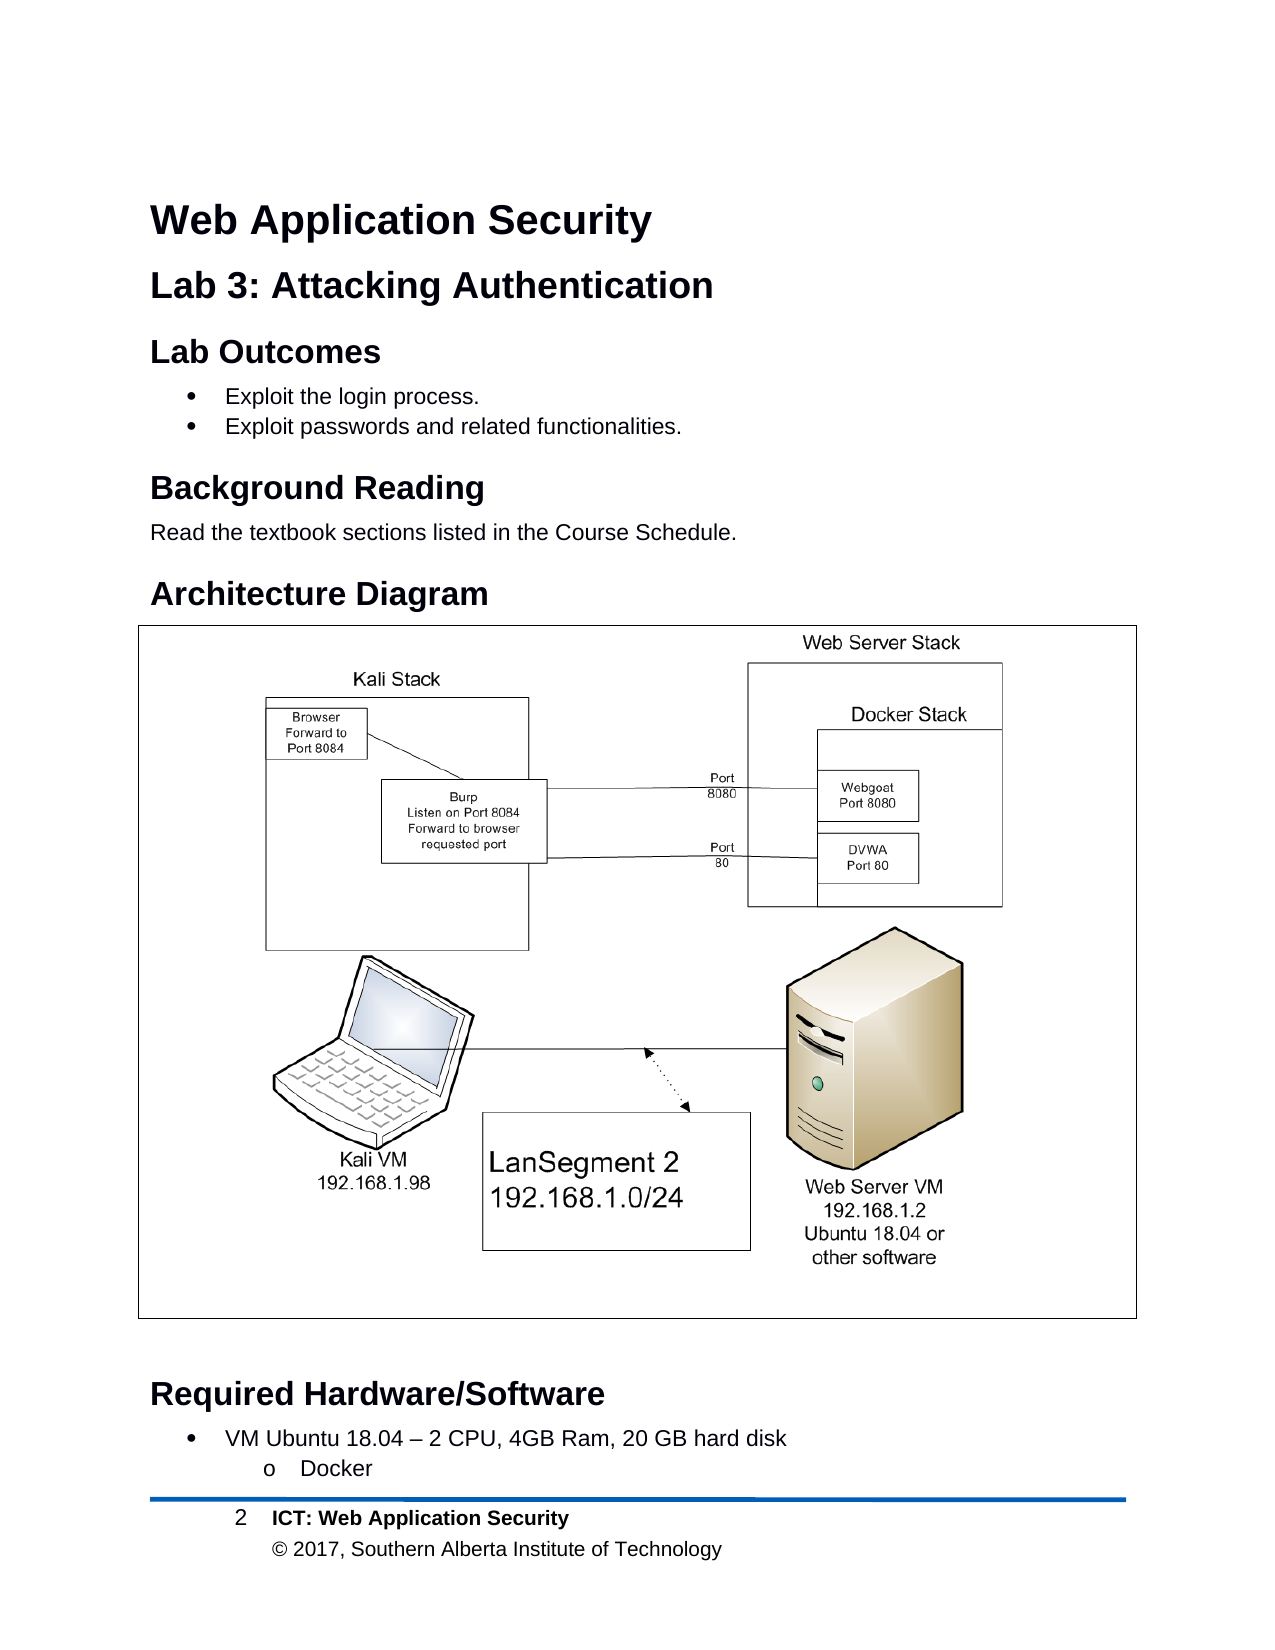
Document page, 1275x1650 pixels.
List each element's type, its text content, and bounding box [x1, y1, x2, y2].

picture [249, 626, 1022, 1284]
subtitle Architecture Diagram [150, 574, 1125, 613]
text Web Application Security [150, 195, 1125, 243]
subtitle Required Hardware/Software [150, 1374, 1125, 1412]
text Read the textbook sections listed in the Course Schedule. [150, 519, 1125, 546]
title Lab 3: Attacking Authentication [150, 264, 1125, 307]
list VM Ubuntu 18.04 – 2 CPU, 4GB Ram, 20 GB hard disk [187, 1425, 1125, 1451]
subtitle Background Reading [150, 468, 1125, 507]
list Exploit passwords and related functionalities. [187, 413, 1125, 439]
list Docker [262, 1455, 1125, 1483]
subtitle Lab Outcomes [150, 332, 1125, 370]
list Exploit the login process. [187, 383, 1125, 409]
table_header [139, 626, 1136, 1317]
